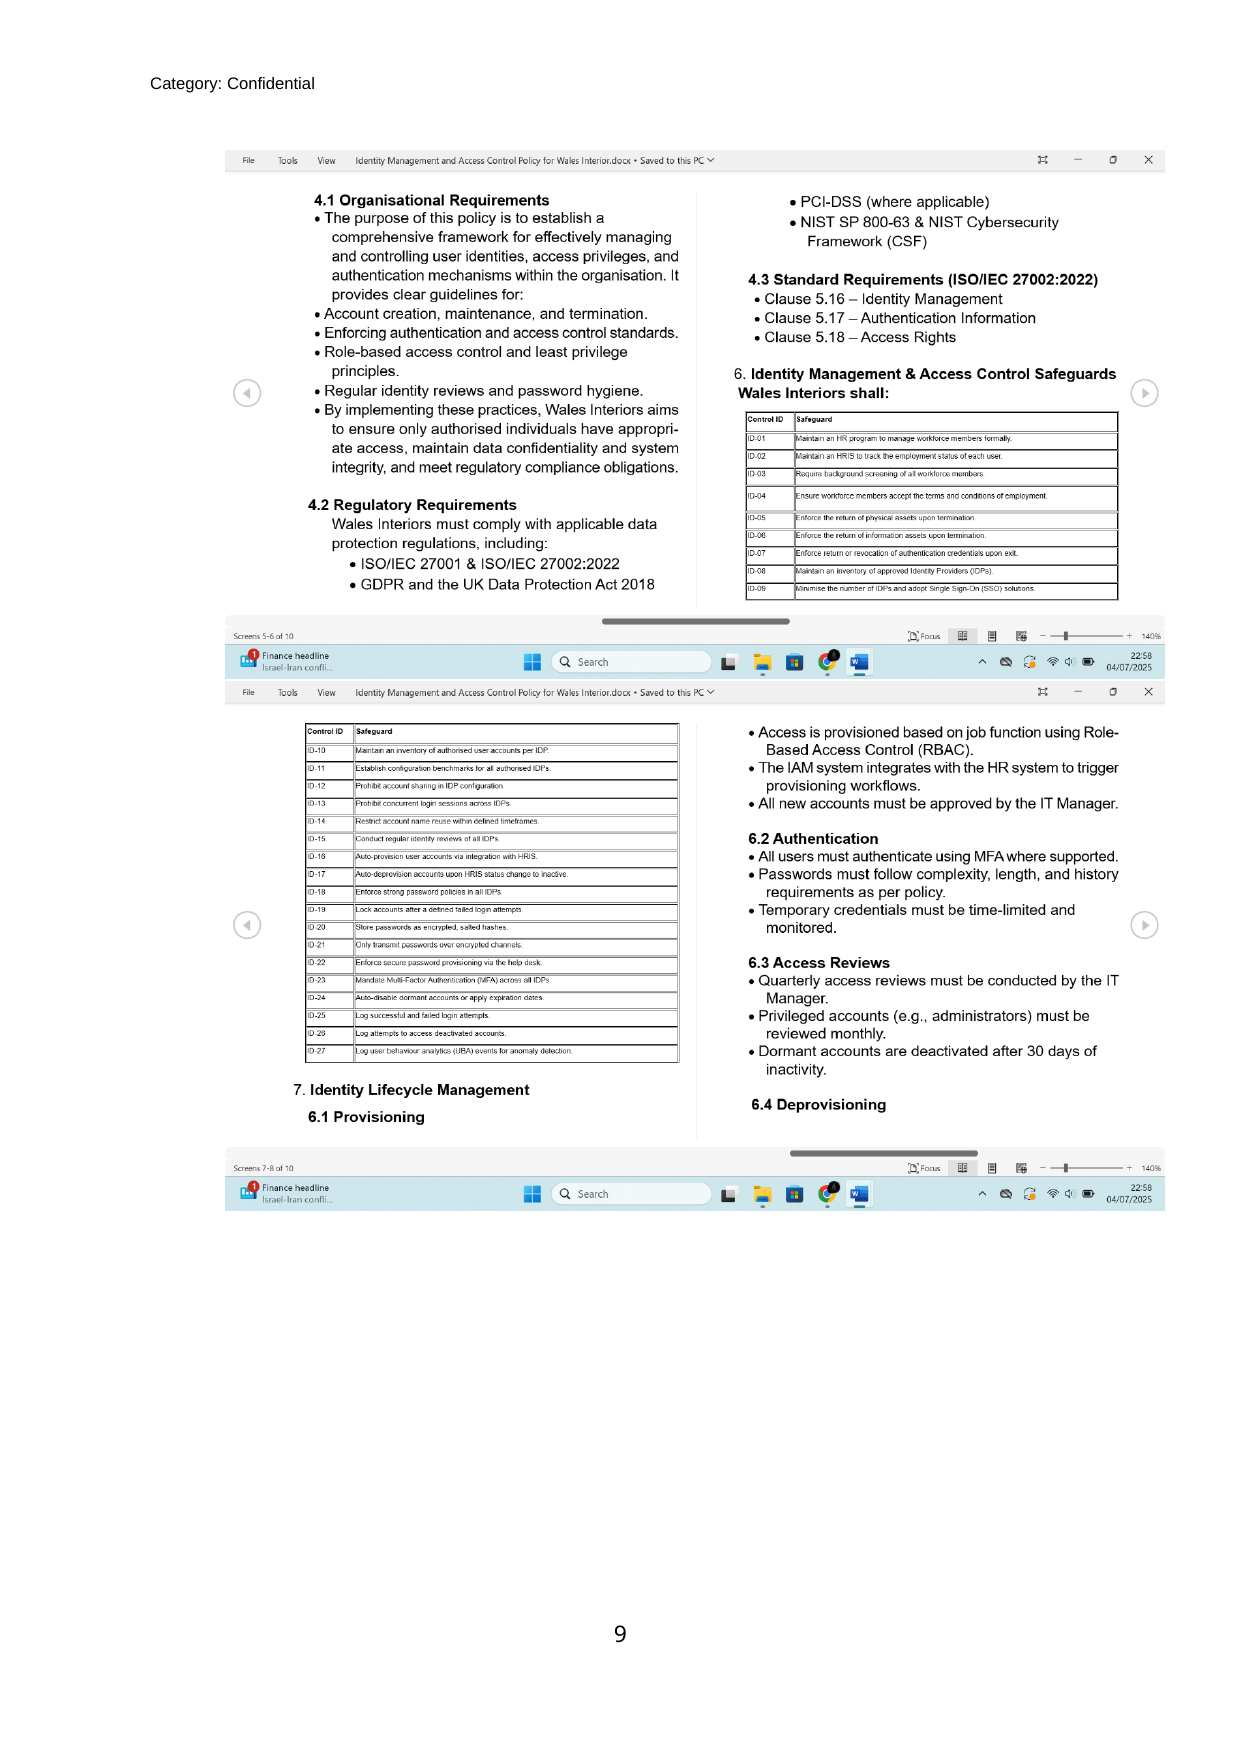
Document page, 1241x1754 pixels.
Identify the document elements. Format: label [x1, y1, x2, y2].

picture [225, 150, 1166, 679]
picture [225, 681, 1166, 1211]
